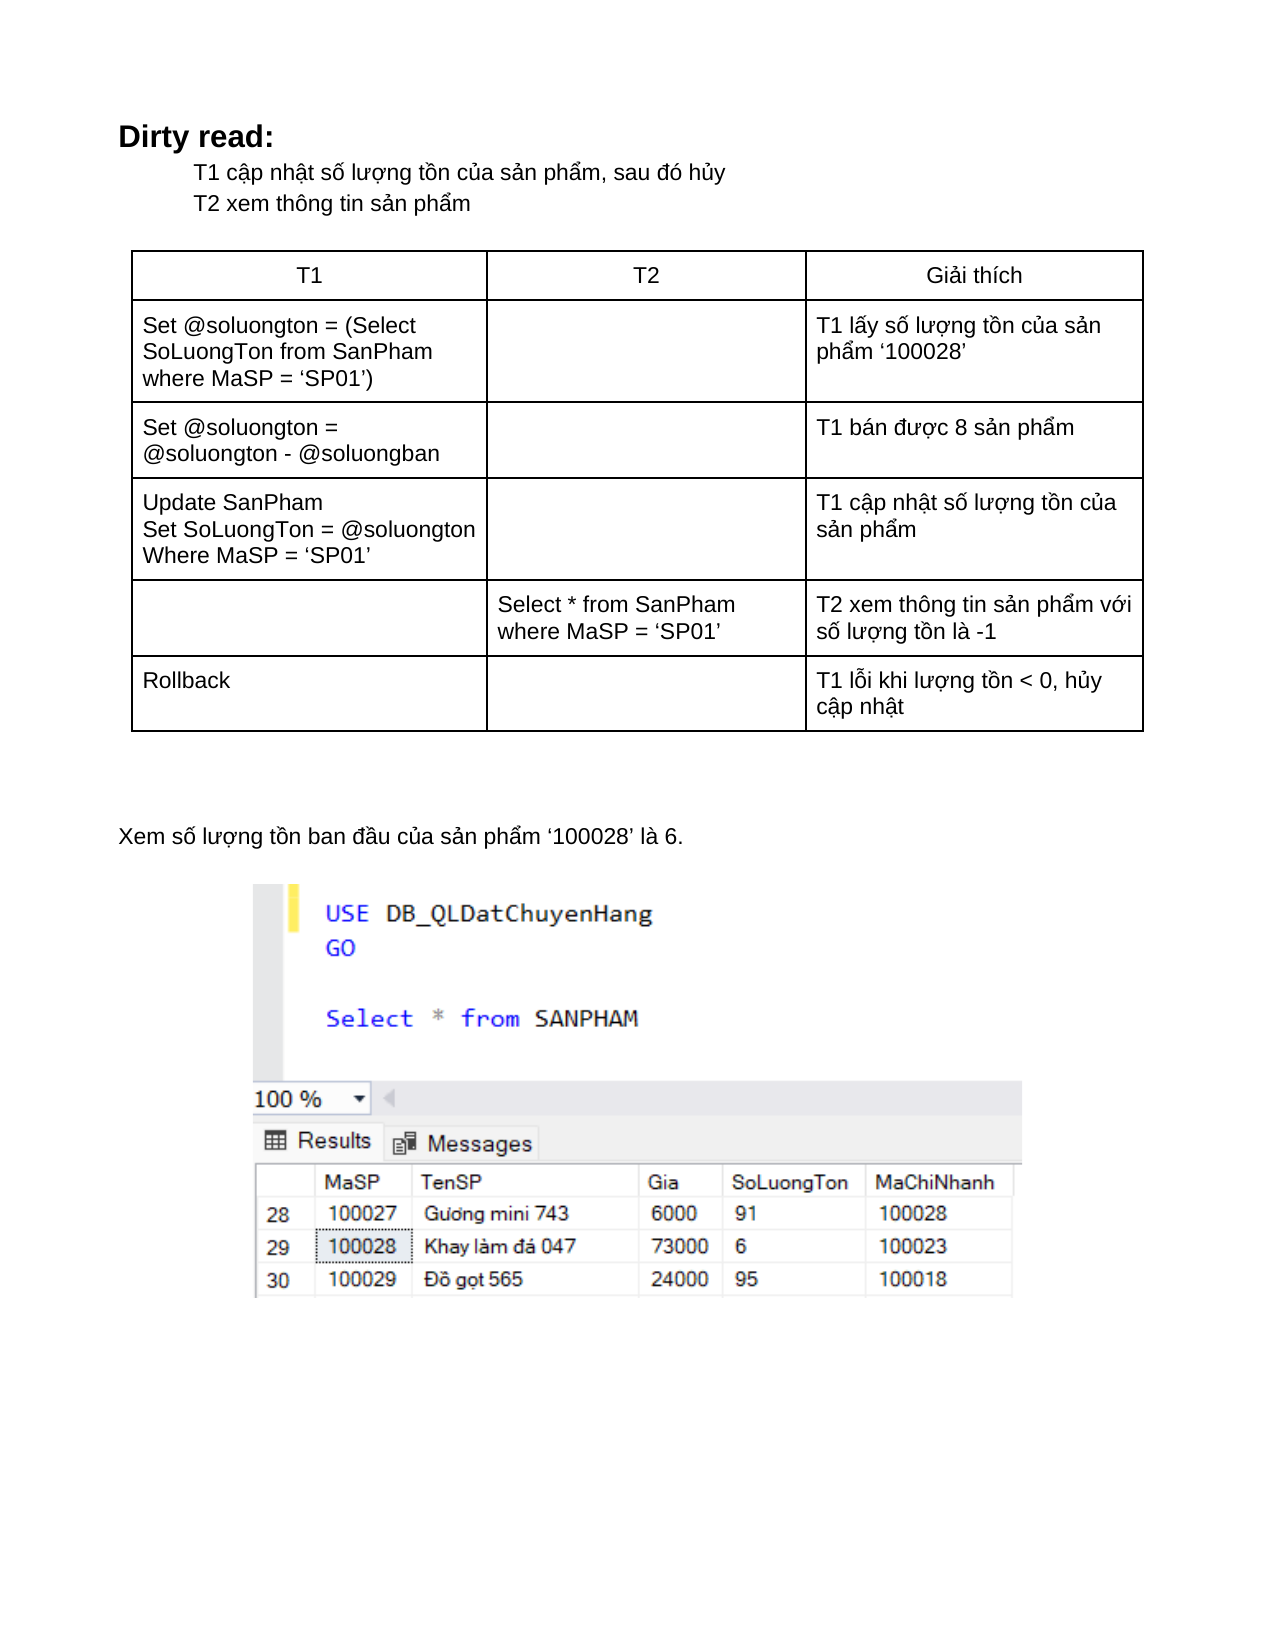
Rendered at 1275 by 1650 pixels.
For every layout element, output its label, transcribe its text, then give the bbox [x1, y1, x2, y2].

table_cell [133, 581, 486, 654]
table_cell Select * from SanPham where MaSP = ‘SP01’ [488, 581, 805, 654]
table_cell Set @soluongton = (Select SoLuongTon from SanPham where MaSP = ‘SP01’) [133, 301, 486, 401]
text T1 cập nhật số lượng tồn của sản phẩm, sau đó hủy [118, 159, 1157, 186]
table_cell [488, 403, 805, 477]
table_cell [488, 479, 805, 579]
table_cell T1 lấy số lượng tồn của sản phẩm ‘100028’ [807, 301, 1142, 401]
text Xem số lượng tồn ban đầu của sản phẩm ‘100028’ là 6. [118, 823, 1157, 849]
table_cell T1 lỗi khi lượng tồn < 0, hủy cập nhật [807, 657, 1142, 730]
table_cell T2 xem thông tin sản phẩm với số lượng tồn là -1 [807, 581, 1142, 654]
table_header T1 [133, 252, 486, 299]
table_cell Update SanPham Set SoLuongTon = @soluongton Where MaSP = ‘SP01’ [133, 479, 486, 579]
table_cell Rollback [133, 657, 486, 730]
table_cell [488, 657, 805, 730]
table_cell [488, 301, 805, 401]
table_cell T1 cập nhật số lượng tồn của sản phẩm [807, 479, 1142, 579]
table_header T2 [488, 252, 805, 299]
picture [252, 884, 1023, 1298]
table_cell T1 bán được 8 sản phẩm [807, 403, 1142, 477]
table_header Giải thích [807, 252, 1142, 299]
table_cell Set @soluongton = @soluongton - @soluongban [133, 403, 486, 477]
text T2 xem thông tin sản phẩm [118, 189, 1157, 216]
text Dirty read: [118, 118, 1157, 154]
